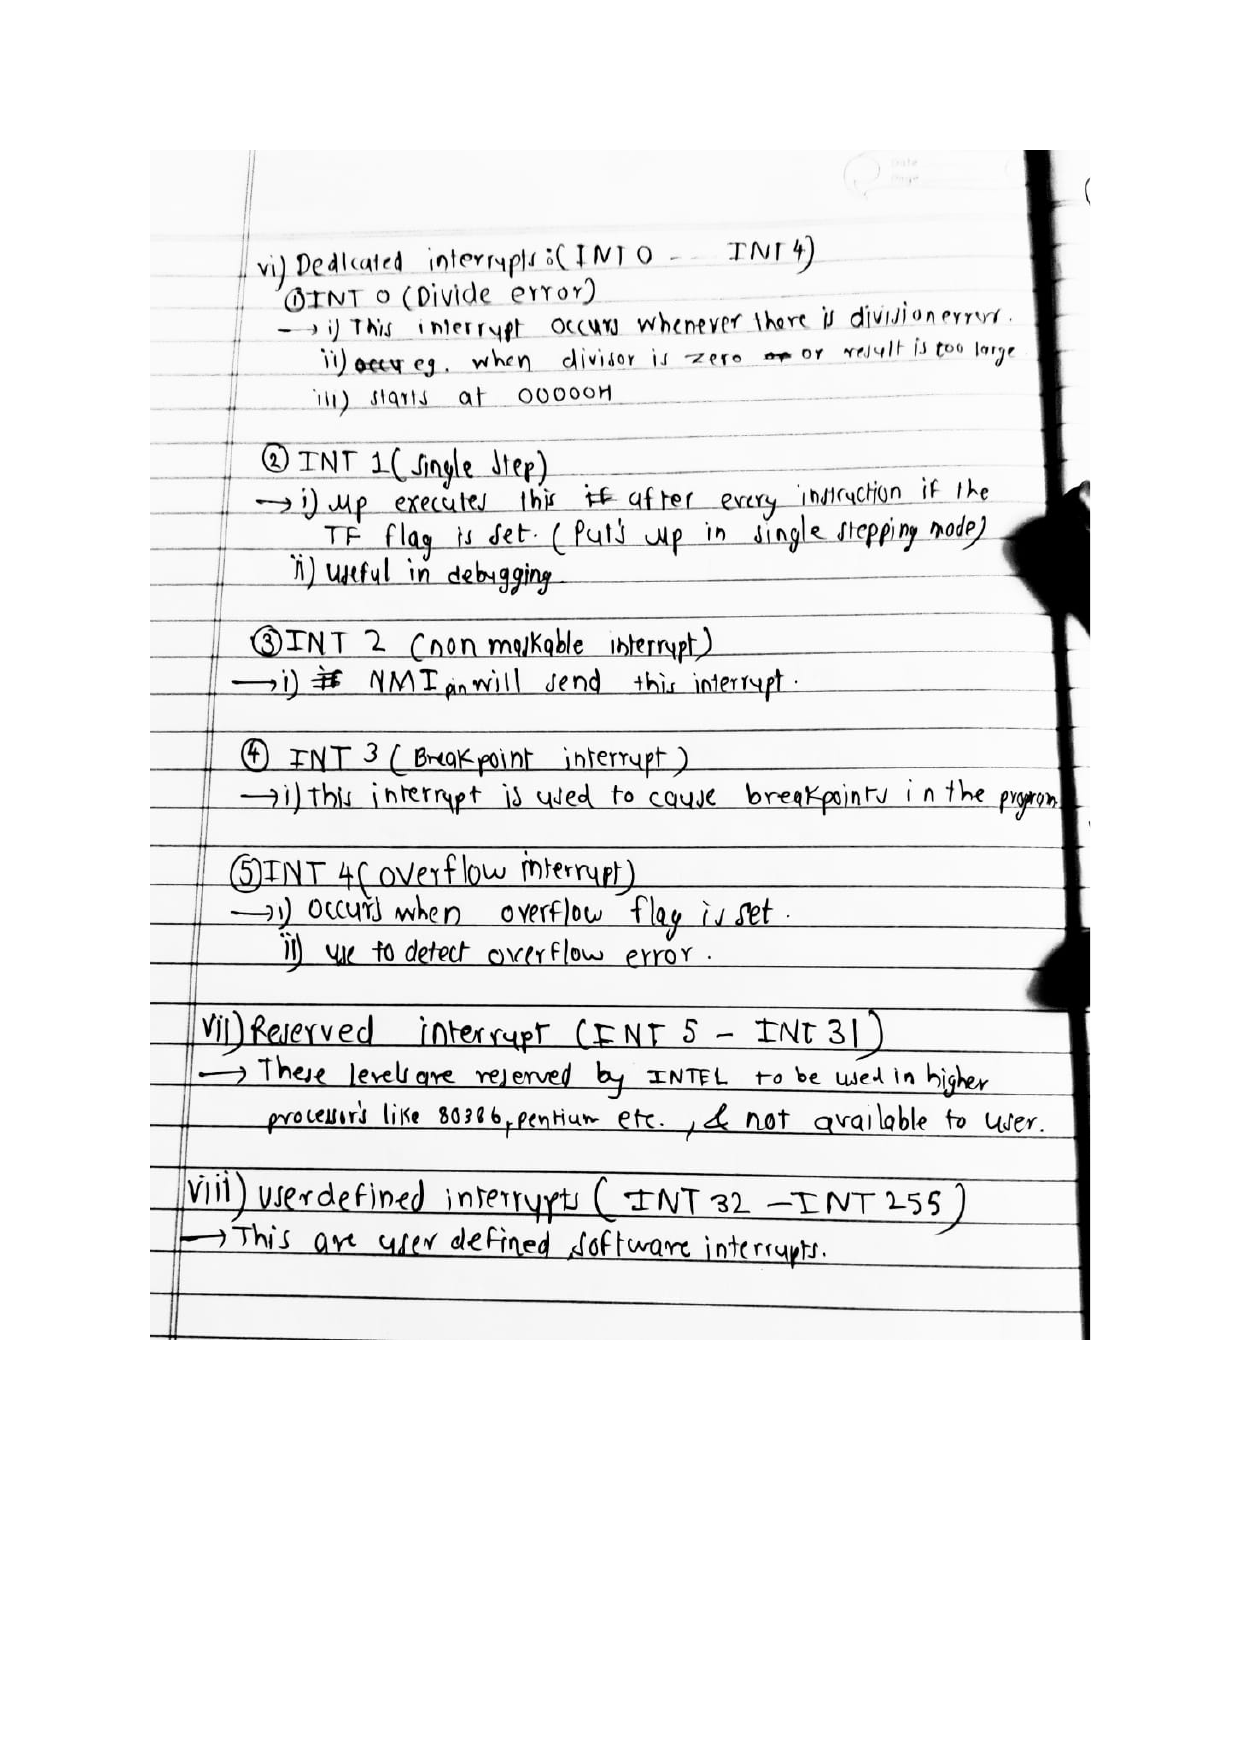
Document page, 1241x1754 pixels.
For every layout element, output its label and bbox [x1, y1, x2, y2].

picture [150, 150, 1091, 1340]
